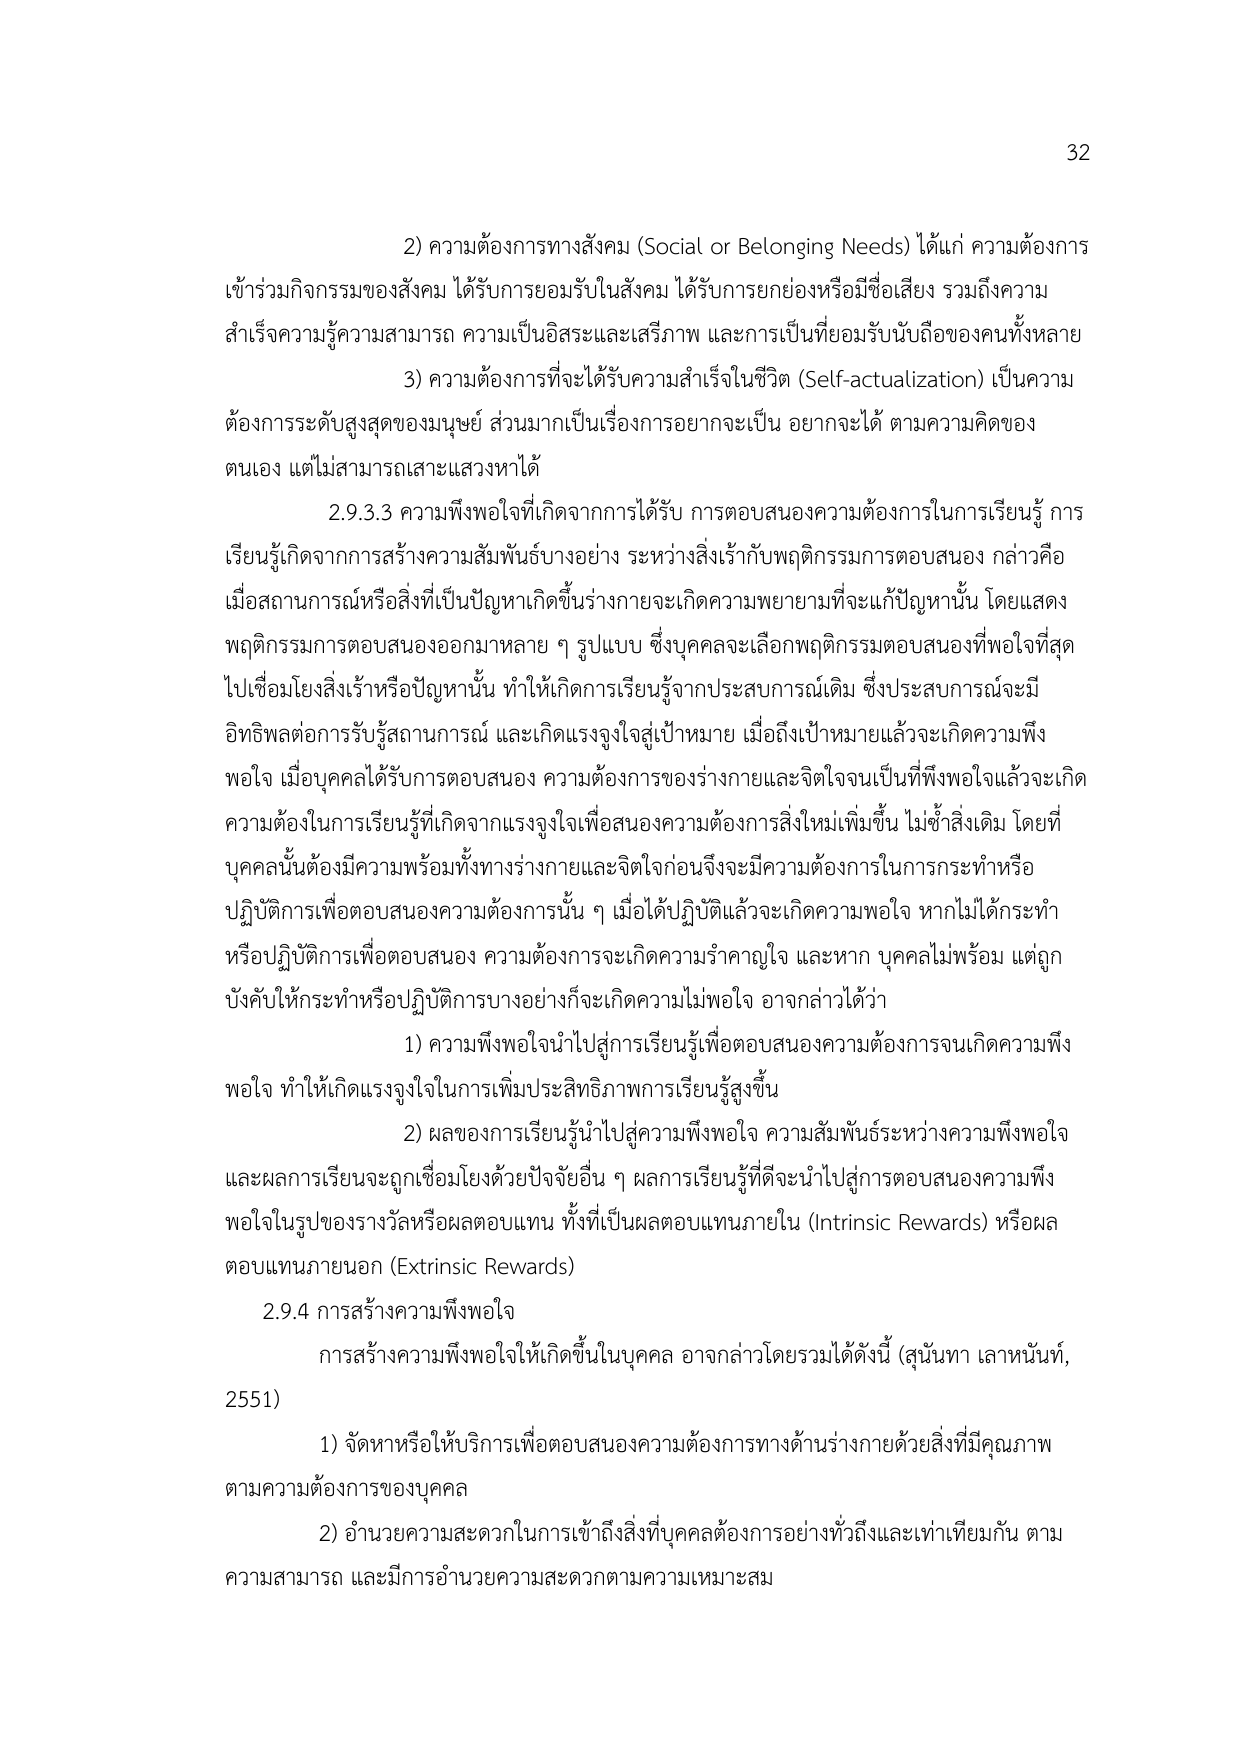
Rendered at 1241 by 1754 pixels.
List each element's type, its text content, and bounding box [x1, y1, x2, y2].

text 1) จัดหาหรือให้บริการเพื่อตอบสนองความต้องการทางด้านร่างกายด้วยสิ่งที่มีคุณภาพ ตามความต้องการของบุคคล [225, 1423, 1090, 1512]
text 2) ผลของการเรียนรู้นำไปสู่ความพึงพอใจ ความสัมพันธ์ระหว่างความพึงพอใจและผลการเรียนจะถูกเชื่อมโยงด้วยปัจจัยอื่น ๆ ผลการเรียนรู้ที่ดีจะนำไปสู่การตอบสนองความพึงพอใจในรูปของรางวัลหรือผลตอบแทน ทั้งที่เป็นผลตอบแทนภายใน (Intrinsic Rewards) หรือผลตอบแทนภายนอก (Extrinsic Rewards) [225, 1112, 1090, 1290]
text 2) ความต้องการทางสังคม (Social or Belonging Needs) ได้แก่ ความต้องการเข้าร่วมกิจกรรมของสังคม ได้รับการยอมรับในสังคม ได้รับการยกย่องหรือมีชื่อเสียง รวมถึงความสำเร็จความรู้ความสามารถ ความเป็นอิสระและเสรีภาพ และการเป็นที่ยอมรับนับถือของคนทั้งหลาย [225, 225, 1090, 358]
text 2.9.3.3 ความพึงพอใจที่เกิดจากการได้รับ การตอบสนองความต้องการในการเรียนรู้ การเรียนรู้เกิดจากการสร้างความสัมพันธ์บางอย่าง ระหว่างสิ่งเร้ากับพฤติกรรมการตอบสนอง กล่าวคือ เมื่อสถานการณ์หรือสิ่งที่เป็นปัญหาเกิดขึ้นร่างกายจะเกิดความพยายามที่จะแก้ปัญหานั้น โดยแสดงพฤติกรรมการตอบสนองออกมาหลาย ๆ รูปแบบ ซึ่งบุคคลจะเลือกพฤติกรรมตอบสนองที่พอใจที่สุดไปเชื่อมโยงสิ่งเร้าหรือปัญหานั้น ทำให้เกิดการเรียนรู้จากประสบการณ์เดิม ซึ่งประสบการณ์จะมีอิทธิพลต่อการรับรู้สถานการณ์ และเกิดแรงจูงใจสู่เป้าหมาย เมื่อถึงเป้าหมายแล้วจะเกิดความพึงพอใจ เมื่อบุคคลได้รับการตอบสนอง ความต้องการของร่างกายและจิตใจจนเป็นที่พึงพอใจแล้วจะเกิดความต้องในการเรียนรู้ที่เกิดจากแรงจูงใจเพื่อสนองความต้องการสิ่งใหม่เพิ่มขึ้น ไม่ซ้ำสิ่งเดิม โดยที่บุคคลนั้นต้องมีความพร้อมทั้งทางร่างกายและจิตใจก่อนจึงจะมีความต้องการในการกระทำหรือปฏิบัติการเพื่อตอบสนองความต้องการนั้น ๆ เมื่อได้ปฏิบัติแล้วจะเกิดความพอใจ หากไม่ได้กระทำหรือปฏิบัติการเพื่อตอบสนอง ความต้องการจะเกิดความรำคาญใจ และหาก บุคคลไม่พร้อม แต่ถูกบังคับให้กระทำหรือปฏิบัติการบางอย่างก็จะเกิดความไม่พอใจ อาจกล่าวได้ว่า [225, 491, 1090, 1024]
text 2.9.4 การสร้างความพึงพอใจ [225, 1290, 1090, 1334]
text 1) ความพึงพอใจนำไปสู่การเรียนรู้เพื่อตอบสนองความต้องการจนเกิดความพึงพอใจ ทำให้เกิดแรงจูงใจในการเพิ่มประสิทธิภาพการเรียนรู้สูงขึ้น [225, 1024, 1090, 1112]
text 3) ความต้องการที่จะได้รับความสำเร็จในชีวิต (Self-actualization) เป็นความต้องการระดับสูงสุดของมนุษย์ ส่วนมากเป็นเรื่องการอยากจะเป็น อยากจะได้ ตามความคิดของตนเอง แต่ไม่สามารถเสาะแสวงหาได้ [225, 358, 1090, 491]
text การสร้างความพึงพอใจให้เกิดขึ้นในบุคคล อาจกล่าวโดยรวมได้ดังนี้ (สุนันทา เลาหนันท์, 2551) [225, 1334, 1090, 1423]
text 2) อำนวยความสะดวกในการเข้าถึงสิ่งที่บุคคลต้องการอย่างทั่วถึงและเท่าเทียมกัน ตามความสามารถ และมีการอำนวยความสะดวกตามความเหมาะสม [225, 1512, 1090, 1601]
